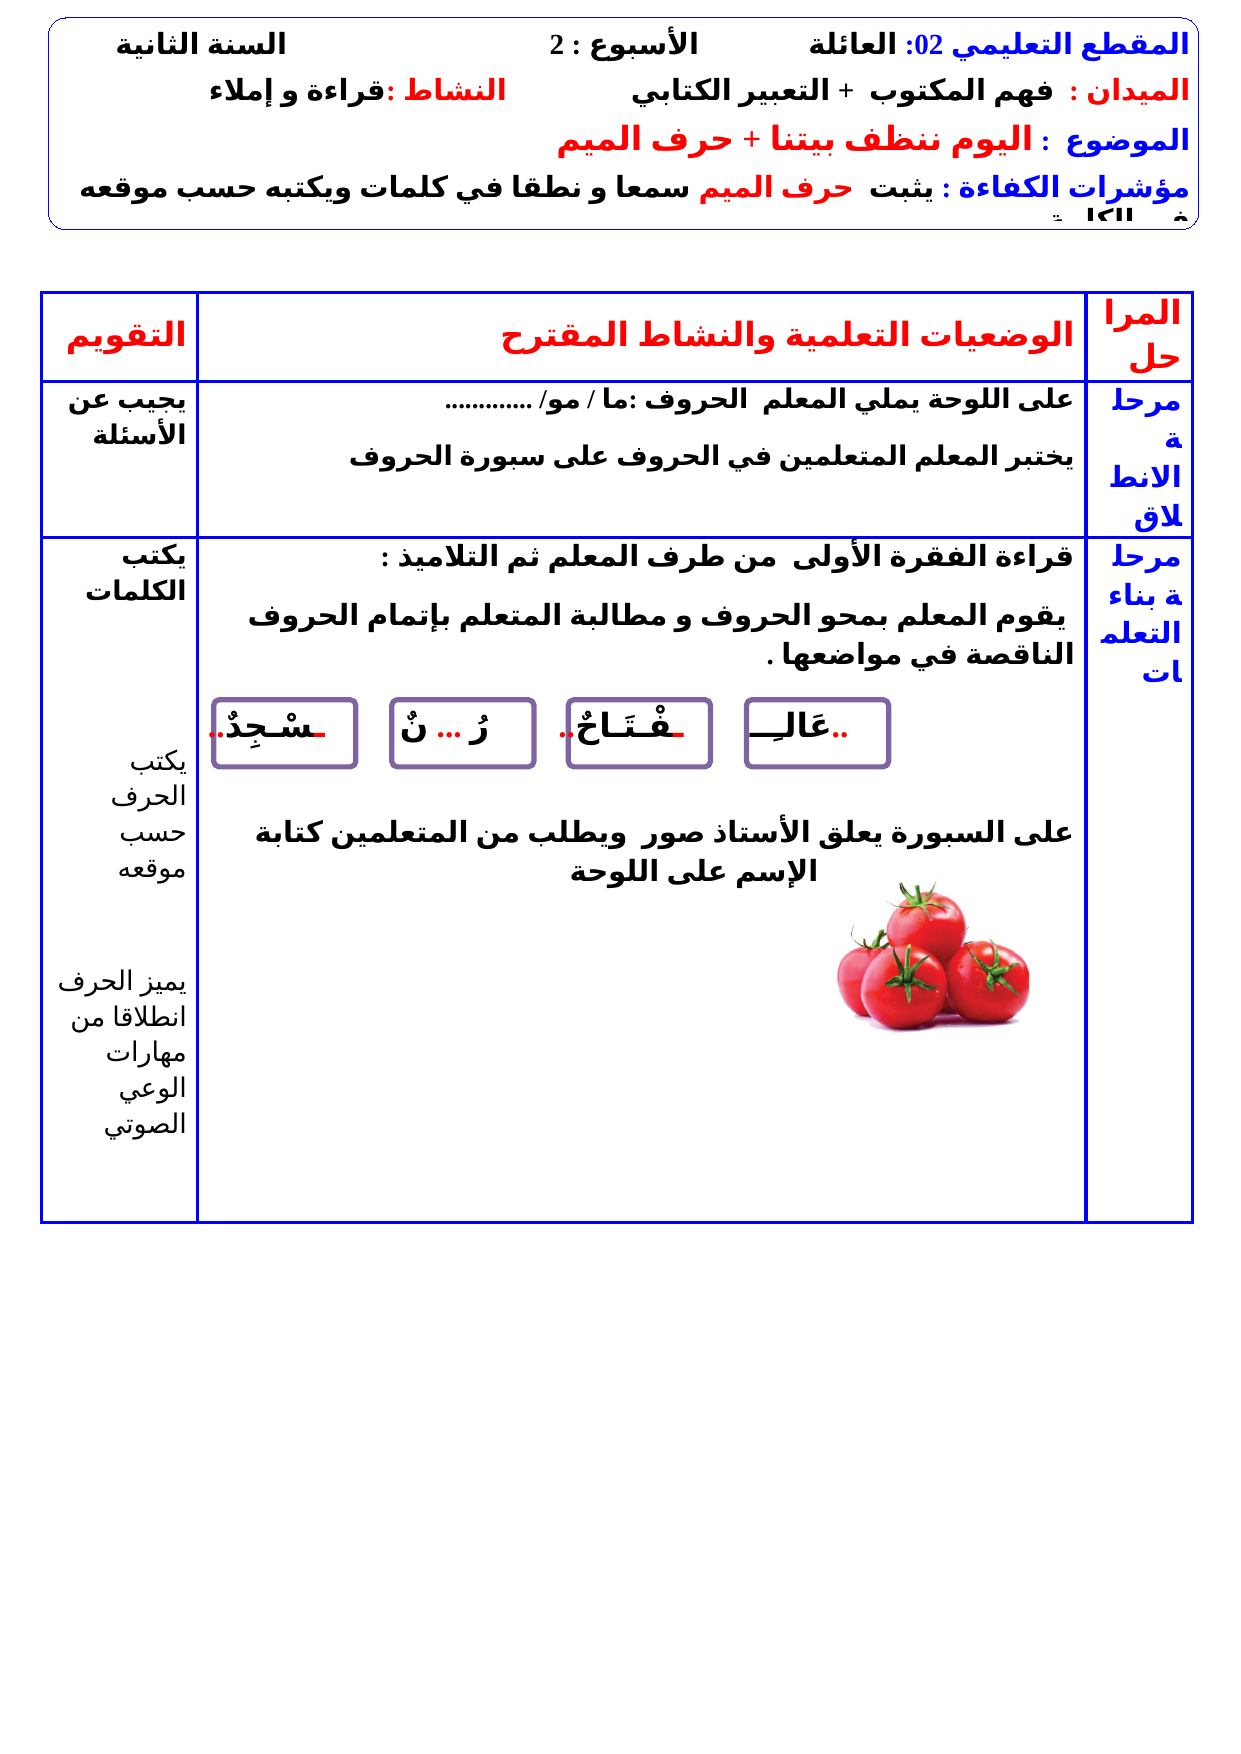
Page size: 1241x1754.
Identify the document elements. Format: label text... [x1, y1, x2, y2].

table_header المراحل [1088, 294, 1191, 380]
table_header الوضعيات التعلمية والنشاط المقترح [199, 294, 1084, 380]
table_cell على اللوحة يملي المعلم الحروف :ما / مو/ ............. يختبر المعلم المتعلمين في الحروف على سبورة الحروف [199, 383, 1084, 536]
table_cell يكتب الكلمات يكتب الحرف حسب موقعه يميز الحرف انطلاقا من مهارات الوعي الصوتي [43, 539, 196, 1221]
table_cell مرحلة الانطلاق [1088, 383, 1191, 536]
table_cell يجيب عن الأسئلة [43, 383, 196, 536]
table_cell قراءة الفقرة الأولى من طرف المعلم ثم التلاميذ : يقوم المعلم بمحو الحروف و مطالبة المتعلم بإتمام الحروف الناقصة في مواضعها . على السبورة يعلق الأستاذ صور ويطلب من المتعلمين كتابة الإسم على اللوحة الظواهر النحوية و الصرفية : ☺ يقرأ المتعلم الفقرة : " قامت سلمى بكنس البيت و ترتيب الأثاثِ و تنظيم الملابس في الخزانة " ◄ نسأل سلمى : من يكنس البيت ؟ و من يقوم بترتيب الأثاث ؟ ماذا ستجيب؟ ○ يسجّل المعلم الإجابة على السبورة و تقرأ من طرف المتعلم عدة مرات : ◘ نستعمل نفس الجمل ليلاحظ المتعلم الفرق و يميّز بينهما ◄ لو كان أمين و سلمى و مريم ، ماذا سيجيبون ؟ ○ يسجّل المعلم الإجابة على السبورة و تقرأ من طرف المتعلم عدة مرات : يشرح المعلم و يطلب منهم الإجابة عن الأسئلة (فرادى ثم جماعة ) و إتمام الجمل . نحو : من يراجع دروسه ؟ ← أنا ................................ ← نحنُ .............................. من يذهب إلى المسجد ؟ أنا ................................ ← نحنُ .............................. [199, 539, 1084, 1221]
table_header التقويم [43, 294, 196, 380]
table_cell مرحلة بناء التعلمات [1088, 539, 1191, 1221]
picture [835, 879, 1030, 1036]
